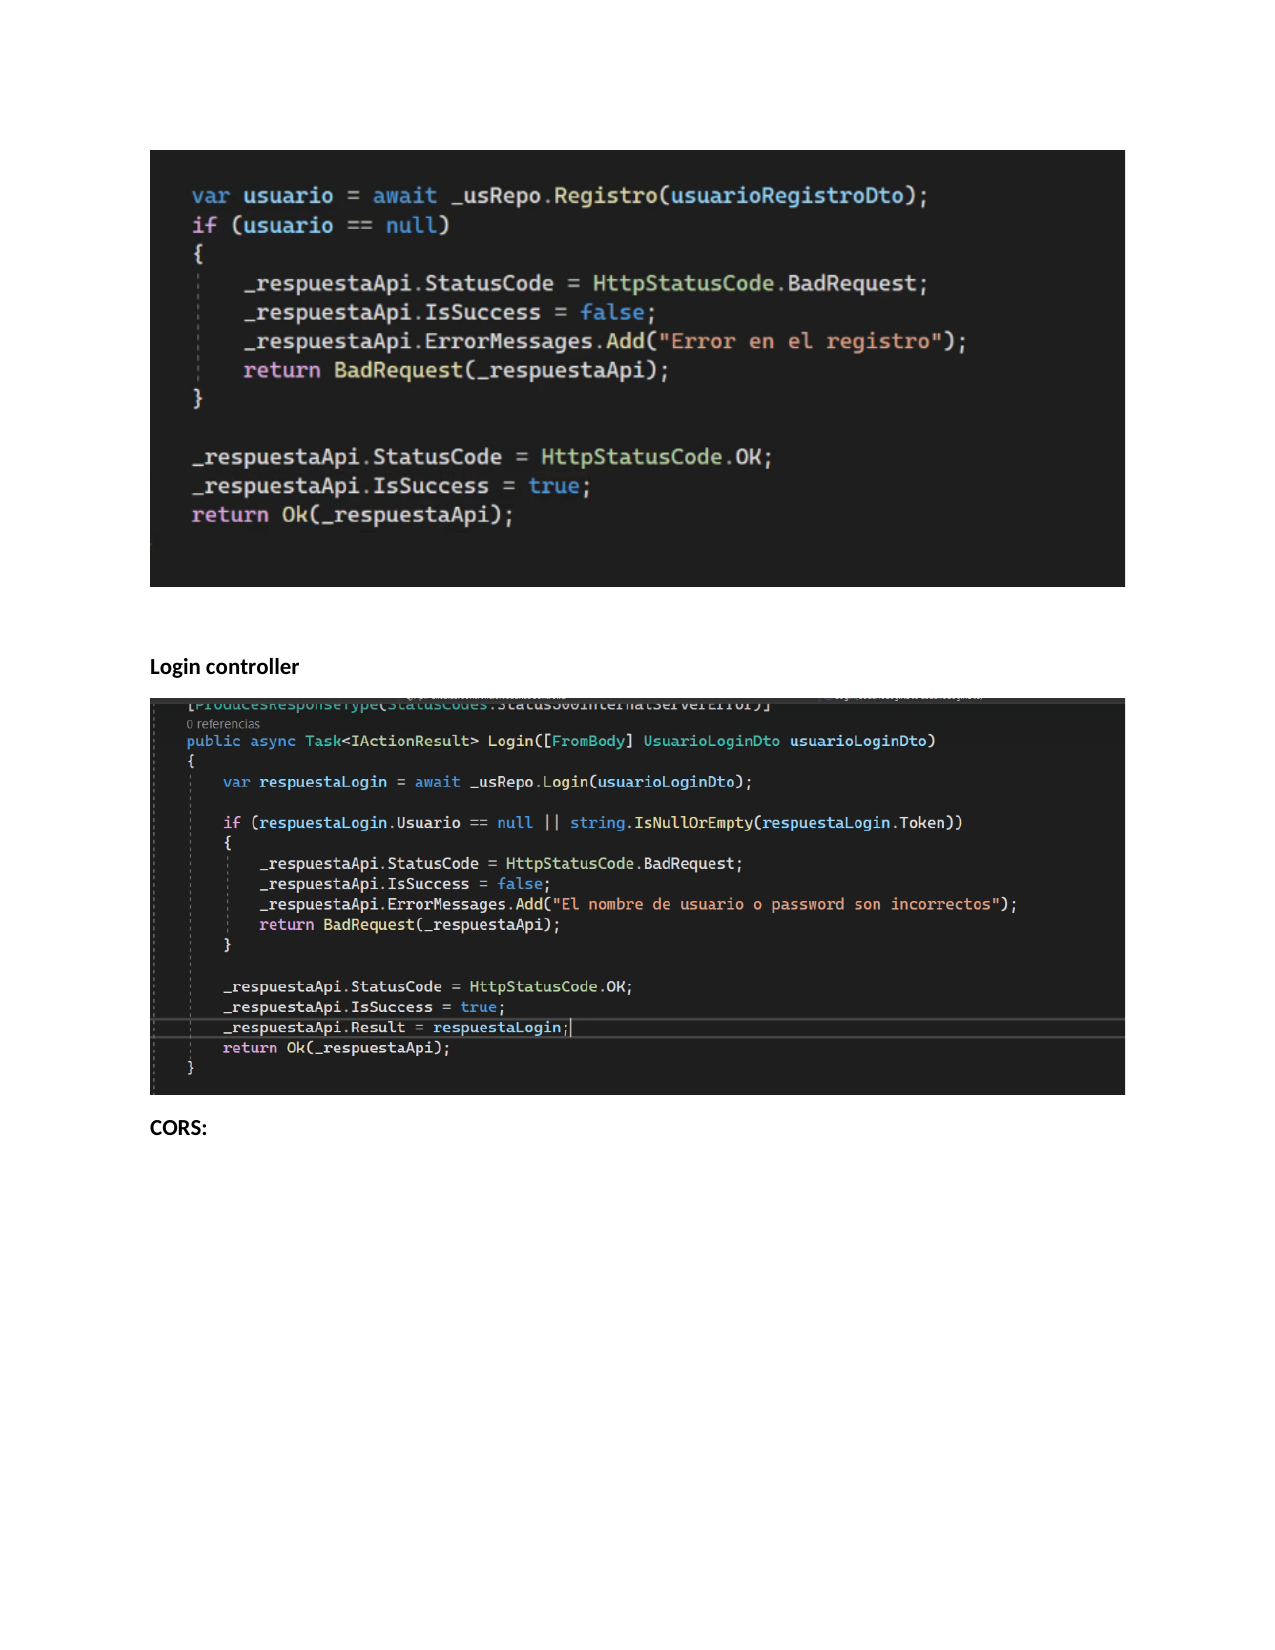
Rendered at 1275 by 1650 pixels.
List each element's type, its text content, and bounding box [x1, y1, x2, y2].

picture [150, 698, 1125, 1095]
picture [150, 150, 1125, 587]
text Login controller [150, 652, 1125, 680]
text CORS: [150, 1113, 1125, 1141]
